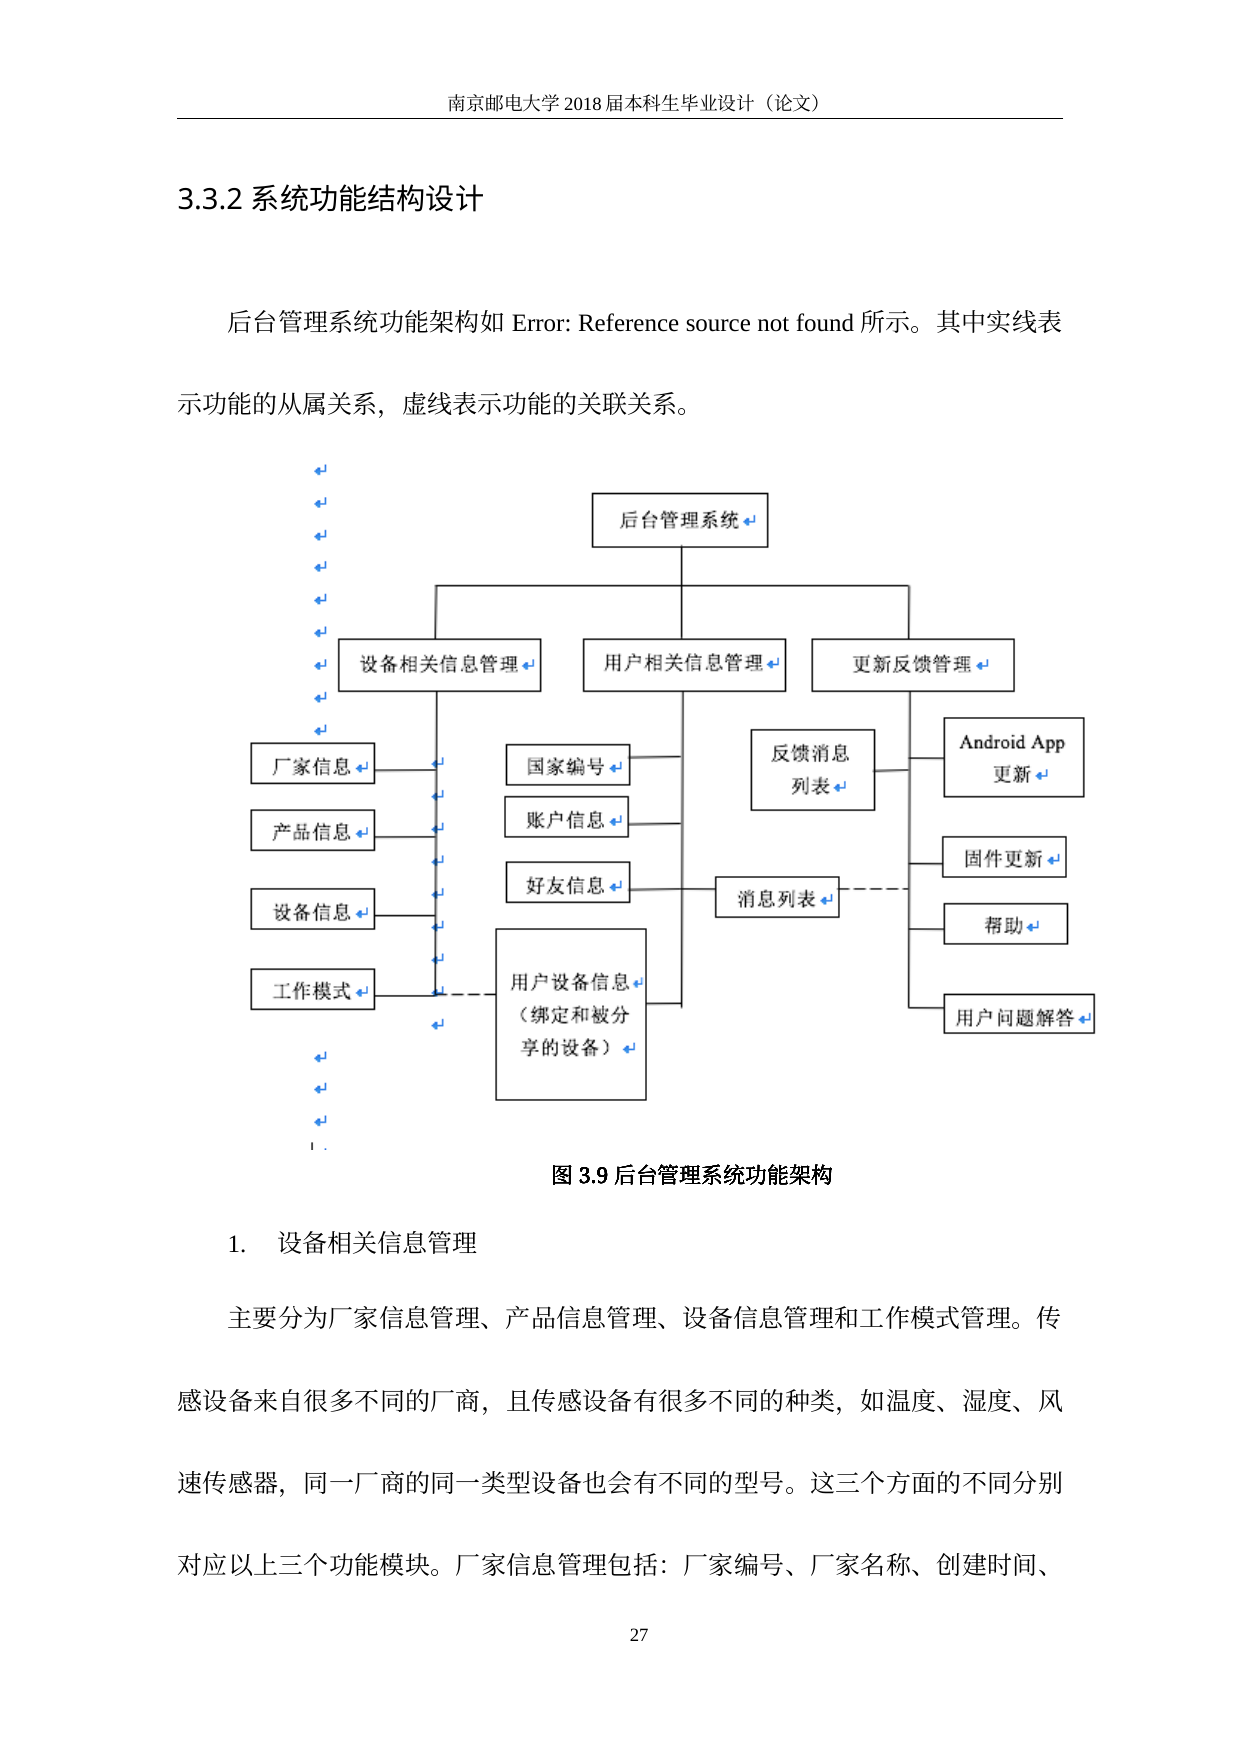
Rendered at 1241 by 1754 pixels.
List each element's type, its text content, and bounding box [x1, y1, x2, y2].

picture [227, 444, 1113, 1150]
list 设备相关信息管理 [227, 1209, 1063, 1275]
subtitle 系统功能结构设计 [177, 164, 1063, 230]
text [177, 1284, 1063, 1597]
